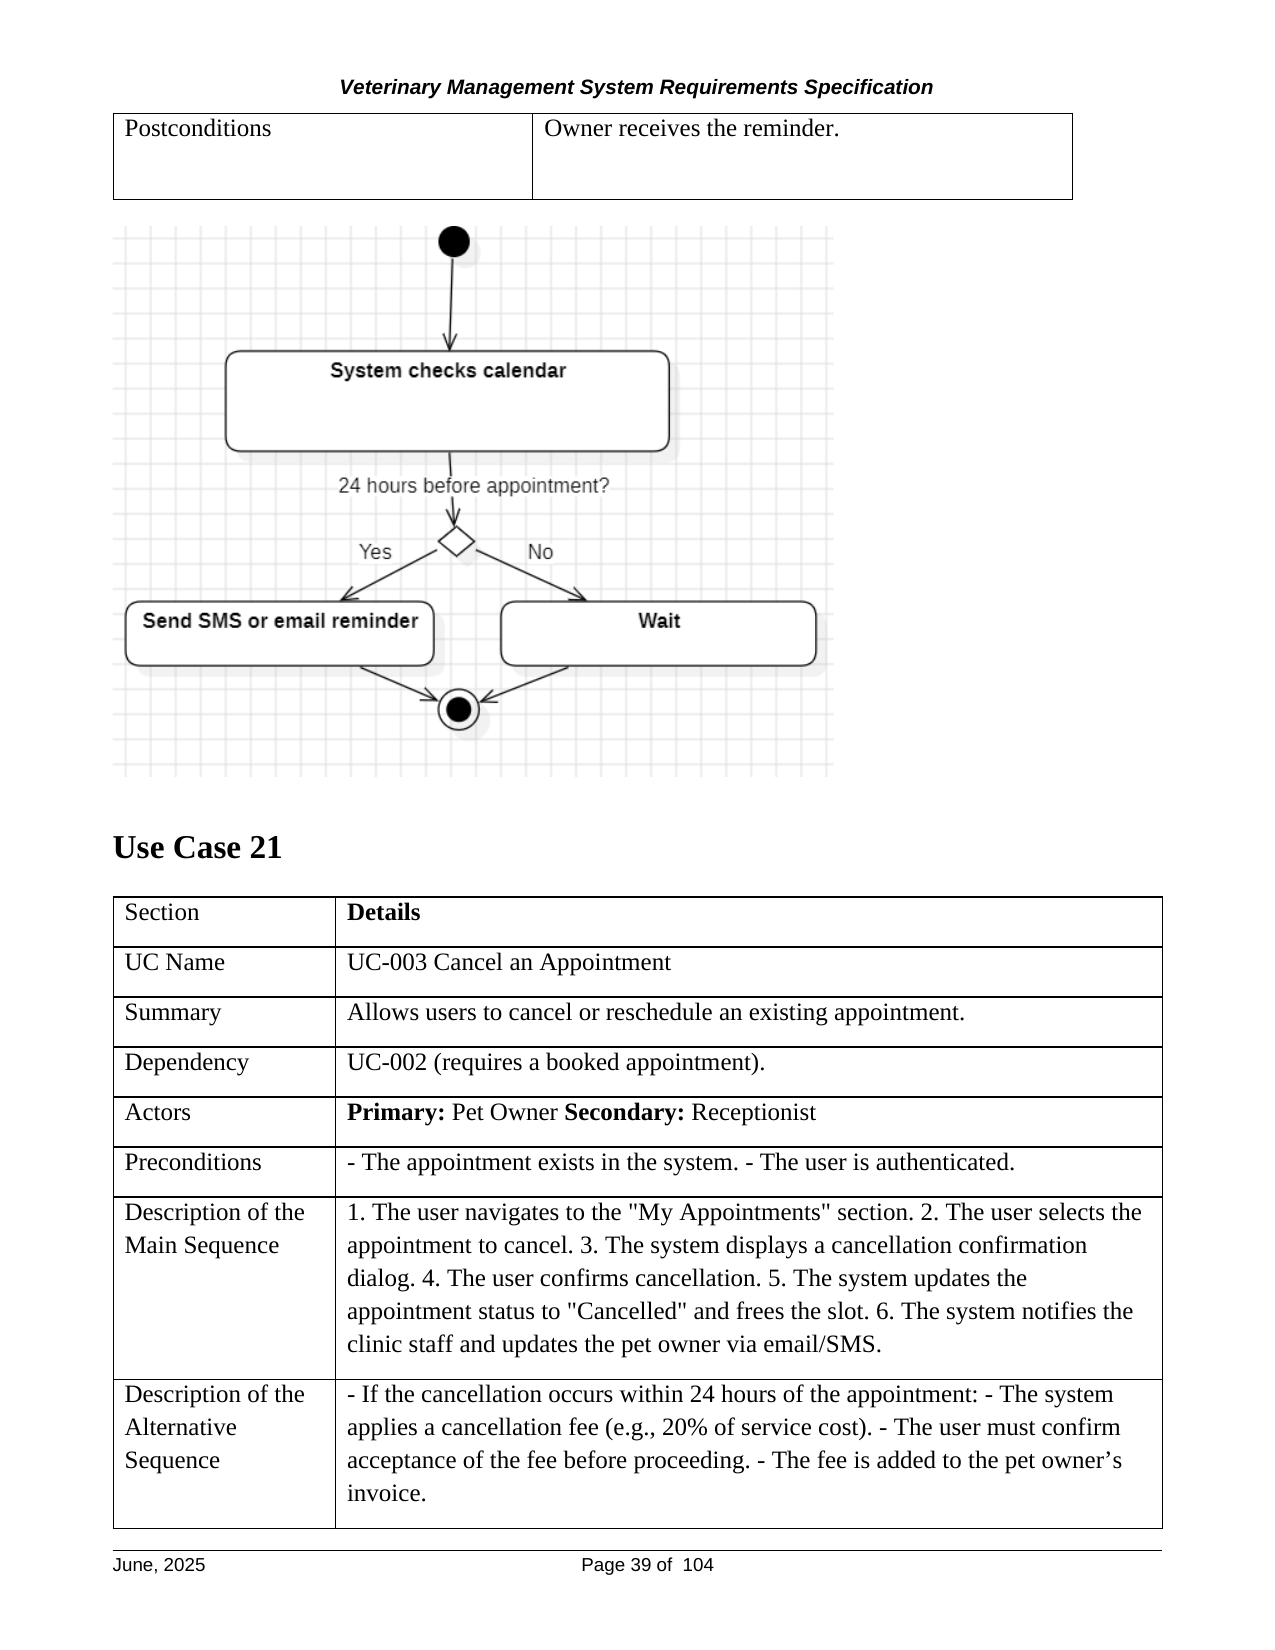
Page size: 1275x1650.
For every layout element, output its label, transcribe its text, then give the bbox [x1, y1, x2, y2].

table_cell Postconditions [114, 114, 532, 199]
table_cell Description of the Alternative Sequence [114, 1380, 335, 1527]
table_cell Preconditions [114, 1148, 335, 1196]
table_cell Summary [114, 998, 335, 1046]
table_cell 1. The user navigates to the "My Appointments" section. 2. The user selects the appointment to cancel. 3. The system displays a cancellation confirmation dialog. 4. The user confirms cancellation. 5. The system updates the appointment status to "Cancelled" and frees the slot. 6. The system notifies the clinic staff and updates the pet owner via email/SMS. [336, 1198, 1162, 1378]
table_header Section [114, 898, 335, 946]
table_cell UC-002 (requires a booked appointment). [336, 1048, 1162, 1096]
table_cell Dependency [114, 1048, 335, 1096]
table_cell Description of the Main Sequence [114, 1198, 335, 1378]
subtitle Use Case 21 [112, 828, 1162, 866]
table_cell UC Name [114, 948, 335, 996]
table_cell Allows users to cancel or reschedule an existing appointment. [336, 998, 1162, 1046]
table_header Details [336, 898, 1162, 946]
table_cell UC-003 Cancel an Appointment [336, 948, 1162, 996]
table_cell Primary: Pet Owner Secondary: Receptionist [336, 1098, 1162, 1146]
table_cell Owner receives the reminder. [533, 114, 1072, 199]
table_cell Actors [114, 1098, 335, 1146]
table_cell - If the cancellation occurs within 24 hours of the appointment: - The system applies a cancellation fee (e.g., 20% of service cost). - The user must confirm acceptance of the fee before proceeding. - The fee is added to the pet owner’s invoice. [336, 1380, 1162, 1527]
table_cell - The appointment exists in the system. - The user is authenticated. [336, 1148, 1162, 1196]
